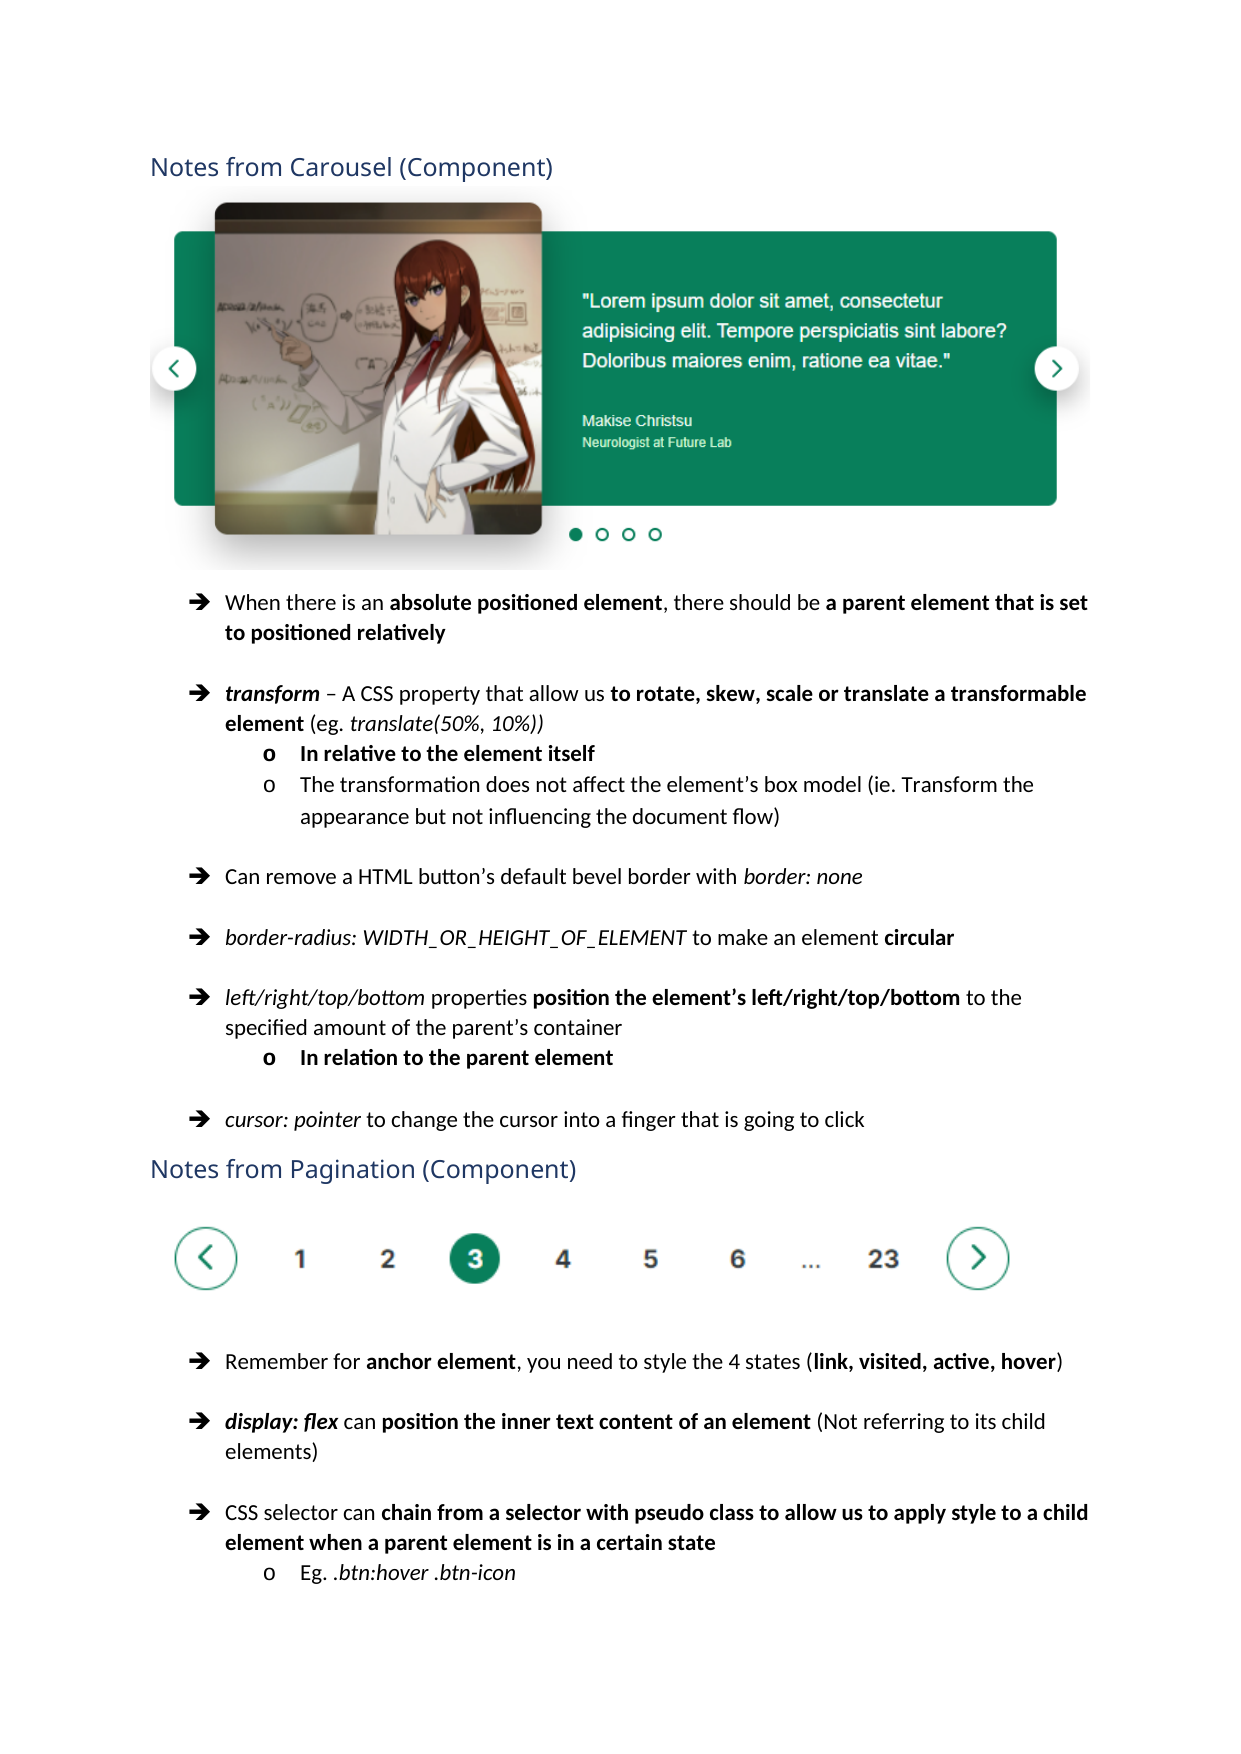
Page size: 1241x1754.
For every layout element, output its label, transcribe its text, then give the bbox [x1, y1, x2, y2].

list cursor: pointer to change the cursor into a finger that is going to click [187, 1105, 1090, 1133]
list left/right/top/bottom properties position the element’s left/right/top/bottom to the specified amount of the parent’s container [187, 983, 1090, 1041]
list border-radius: WIDTH_OR_HEIGHT_OF_ELEMENT to make an element circular [187, 923, 1090, 951]
list Can remove a HTML button’s default bevel border with border: none [187, 862, 1090, 890]
subtitle Notes from Carousel (Component) [150, 150, 1090, 184]
list Remember for anchor element, you need to style the 4 states (link, visited, active, hover) [187, 1347, 1090, 1375]
list CSS selector can chain from a selector with pseudo class to allow us to apply style to a child element when a parent element is in a certain state [187, 1498, 1090, 1556]
list When there is an absolute positioned element, there should be a parent element that is set to positioned relatively [187, 588, 1090, 646]
subtitle Notes from Pagination (Component) [150, 1152, 1090, 1186]
picture [150, 186, 1091, 570]
list transform – A CSS property that allow us to rotate, skew, scale or translate a transformable element (eg. translate(50%, 10%)) [187, 679, 1090, 737]
list Eg. .btn:hover .btn-icon [262, 1558, 1090, 1587]
list In relation to the parent element [262, 1043, 1090, 1073]
list In relative to the element itself [262, 739, 1090, 768]
picture [150, 1188, 1044, 1328]
list The transformation does not affect the element’s box model (ie. Transform the appearance but not influencing the document flow) [262, 771, 1090, 830]
list display: flex can position the inner text content of an element (Not referring to its child elements) [187, 1407, 1090, 1465]
